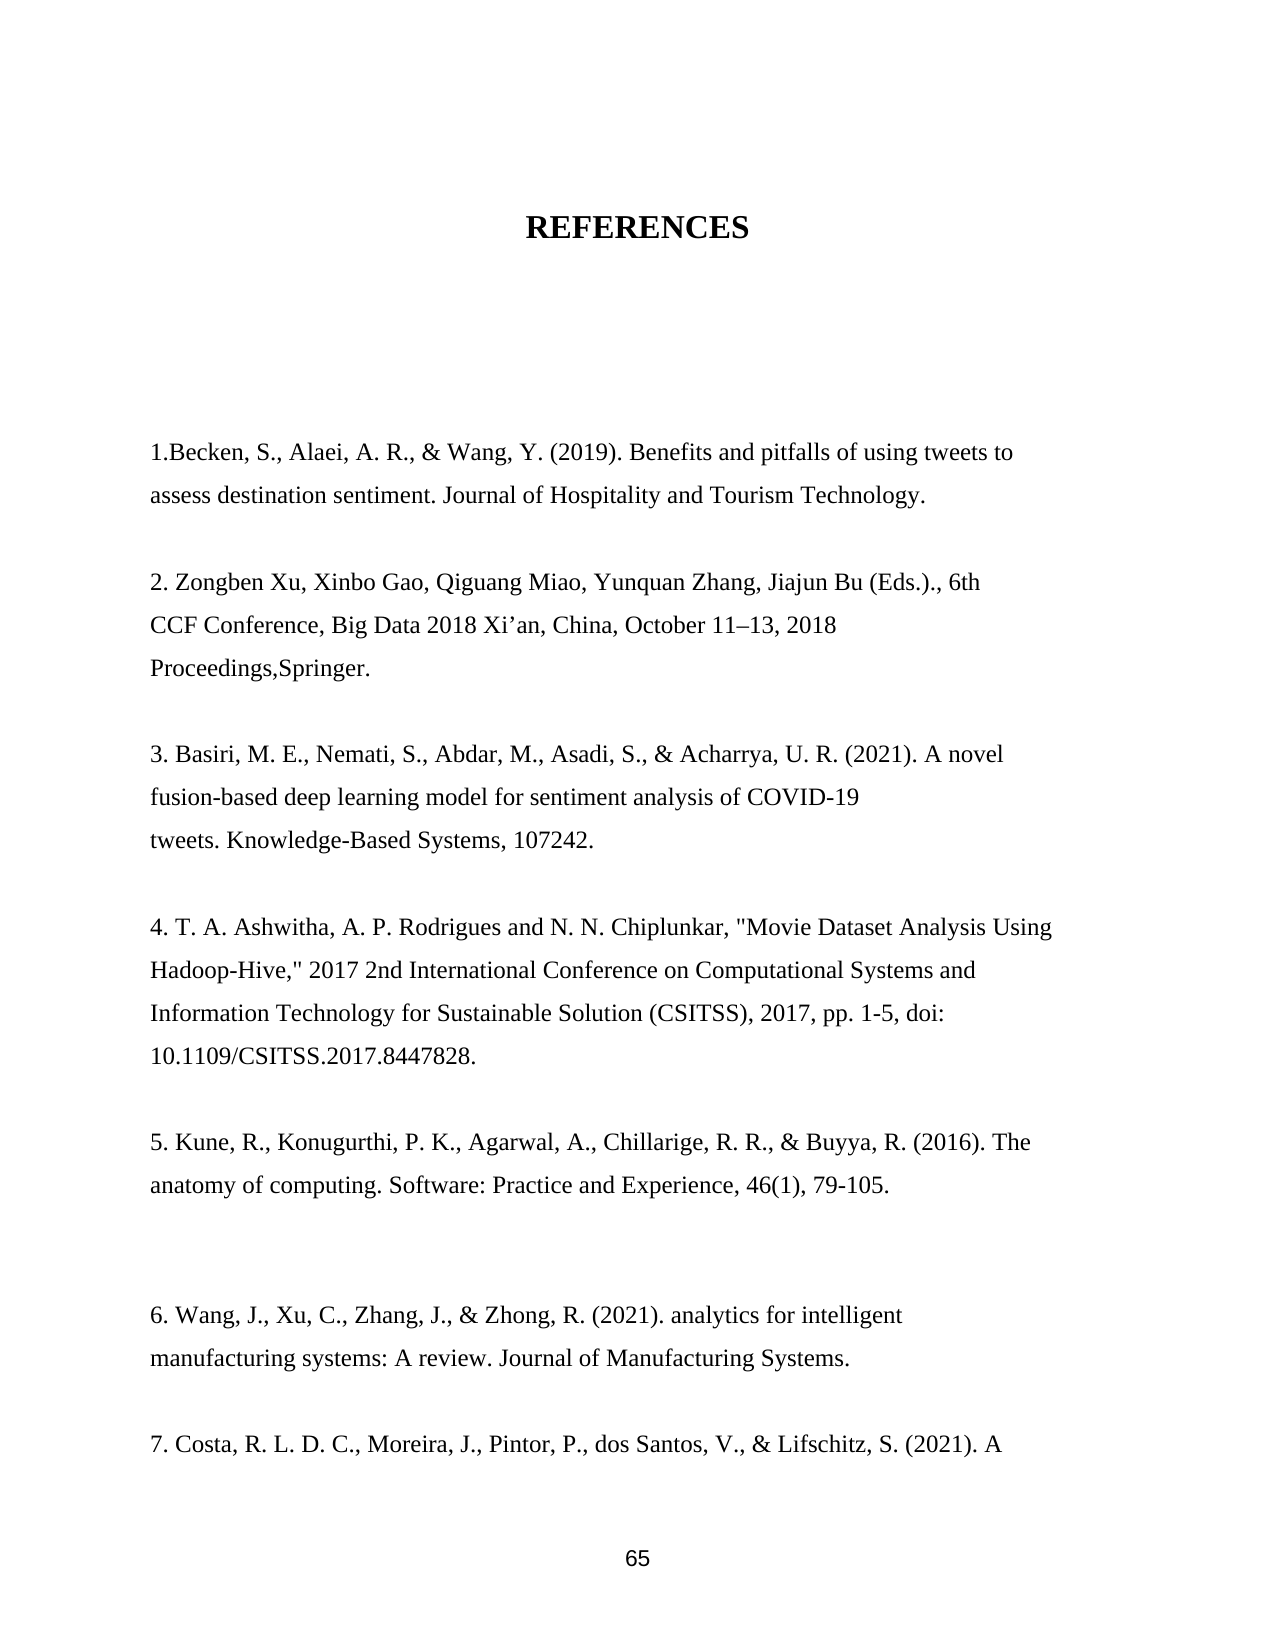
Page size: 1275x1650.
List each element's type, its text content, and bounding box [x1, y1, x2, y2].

text Proceedings,Springer. [150, 653, 1125, 682]
text Information Technology for Sustainable Solution (CSITSS), 2017, pp. 1-5, doi: [150, 998, 1125, 1027]
text 5. Kune, R., Konugurthi, P. K., Agarwal, A., Chillarige, R. R., & Buyya, R. (2016). The [150, 1127, 1125, 1156]
text fusion-based deep learning model for sentiment analysis of COVID-19 [150, 782, 1125, 811]
text 7. Costa, R. L. D. C., Moreira, J., Pintor, P., dos Santos, V., & Lifschitz, S. (2021). A [150, 1429, 1125, 1458]
text manufacturing systems: A review. Journal of Manufacturing Systems. [150, 1343, 1125, 1372]
text 3. Basiri, M. E., Nemati, S., Abdar, M., Asadi, S., & Acharrya, U. R. (2021). A novel [150, 739, 1125, 768]
text 1.Becken, S., Alaei, A. R., & Wang, Y. (2019). Benefits and pitfalls of using tweets to [150, 437, 1125, 466]
text assess destination sentiment. Journal of Hospitality and Tourism Technology. [150, 481, 1125, 509]
text 6. Wang, J., Xu, C., Zhang, J., & Zhong, R. (2021). analytics for intelligent [150, 1300, 1125, 1329]
text 10.1109/CSITSS.2017.8447828. [150, 1041, 1125, 1070]
list Zongben Xu, Xinbo Gao, Qiguang Miao, Yunquan Zhang, Jiajun Bu (Eds.)., 6th [150, 567, 1125, 596]
text 4. T. A. Ashwitha, A. P. Rodrigues and N. N. Chiplunkar, "Movie Dataset Analysis Using [150, 912, 1125, 941]
text tweets. Knowledge-Based Systems, 107242. [150, 826, 1125, 854]
text REFERENCES [150, 207, 1125, 246]
text CCF Conference, Big Data 2018 Xi’an, China, October 11–13, 2018 [150, 610, 1125, 639]
text Hadoop-Hive," 2017 2nd International Conference on Computational Systems and [150, 955, 1125, 984]
text anatomy of computing. Software: Practice and Experience, 46(1), 79-105. [150, 1171, 1125, 1199]
